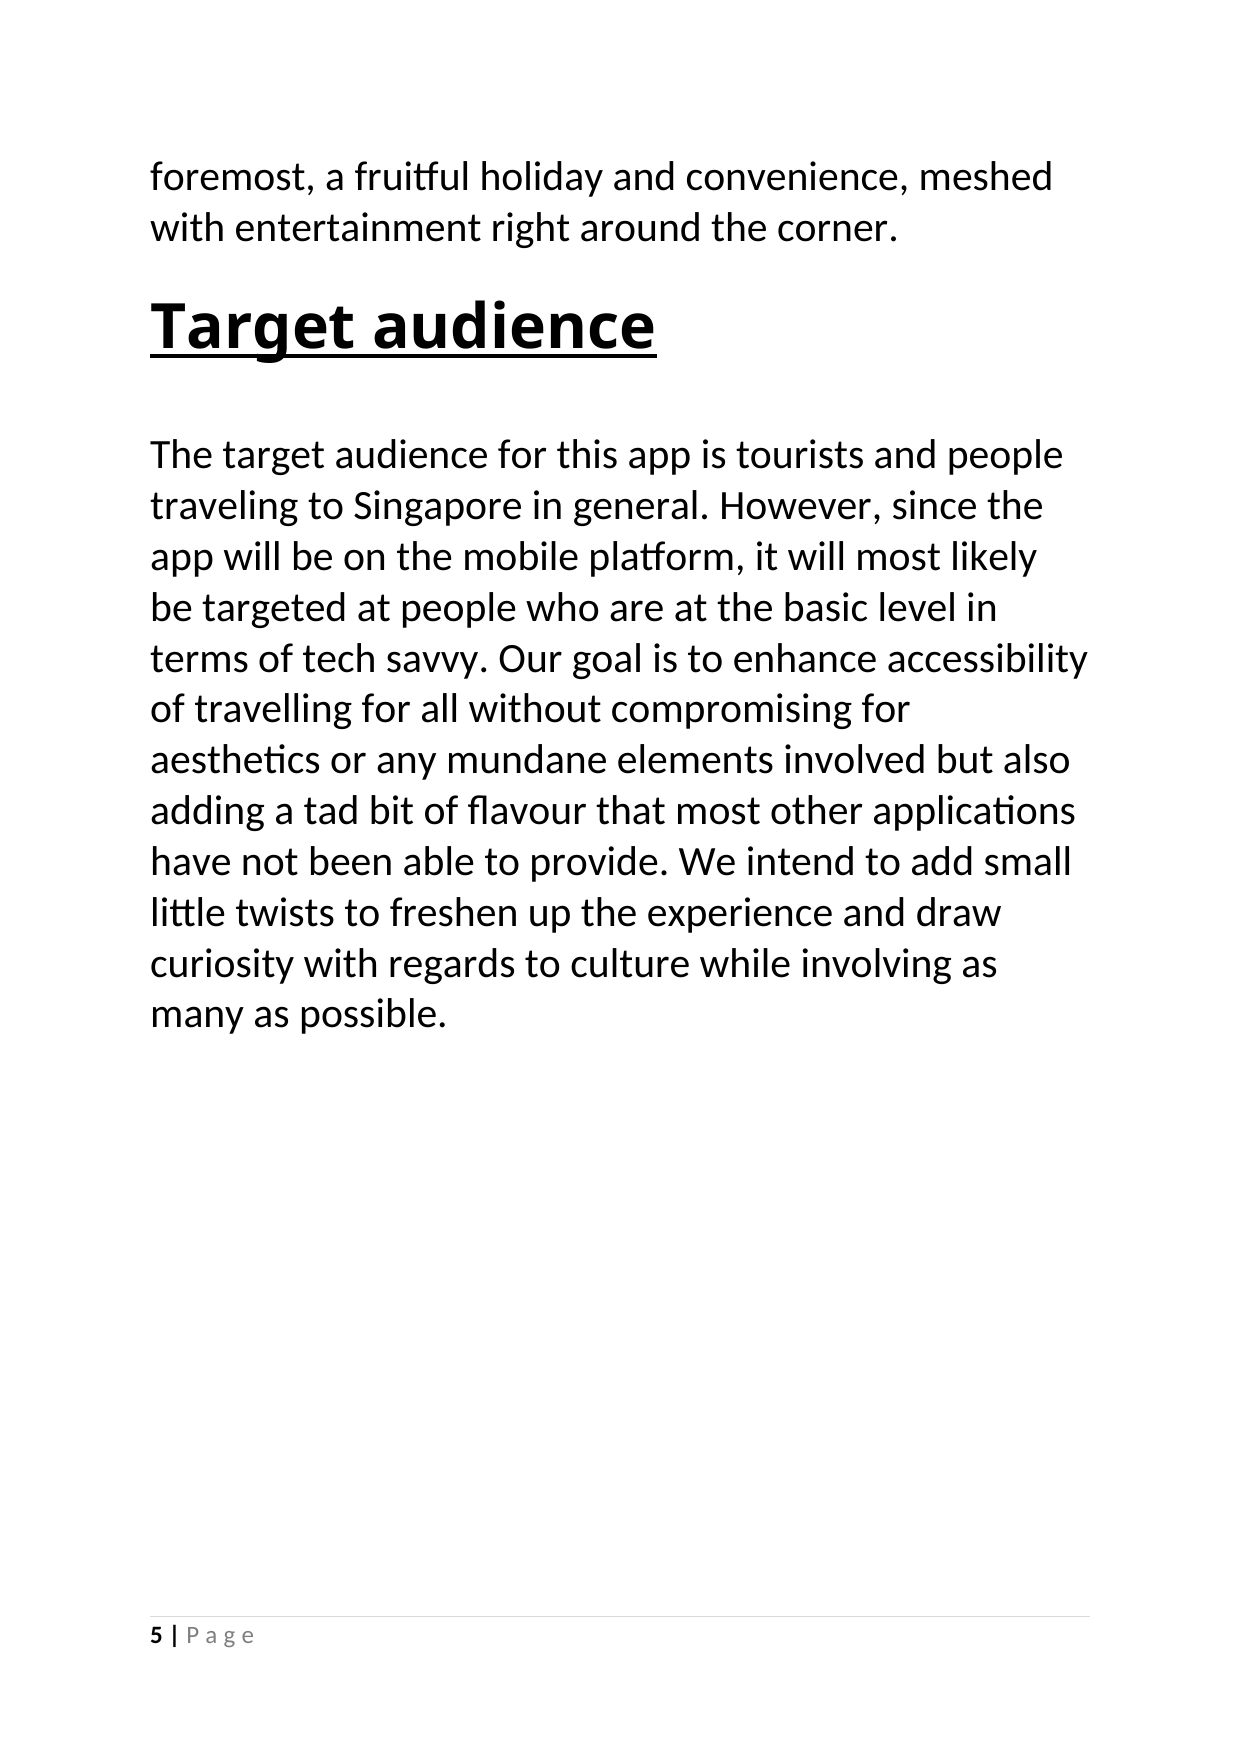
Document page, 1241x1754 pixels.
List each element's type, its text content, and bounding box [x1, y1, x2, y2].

text The target audience for this app is tourists and people traveling to Singapore in general. However, since the app will be on the mobile platform, it will most likely be targeted at people who are at the basic level in terms of tech savvy. Our goal is to enhance accessibility of travelling for all without compromising for aesthetics or any mundane elements involved but also adding a tad bit of flavour that most other applications have not been able to provide. We intend to add small little twists to freshen up the experience and draw curiosity with regards to culture while involving as many as possible. [150, 428, 1090, 1038]
text Target audience [150, 282, 1090, 367]
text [150, 150, 1090, 252]
